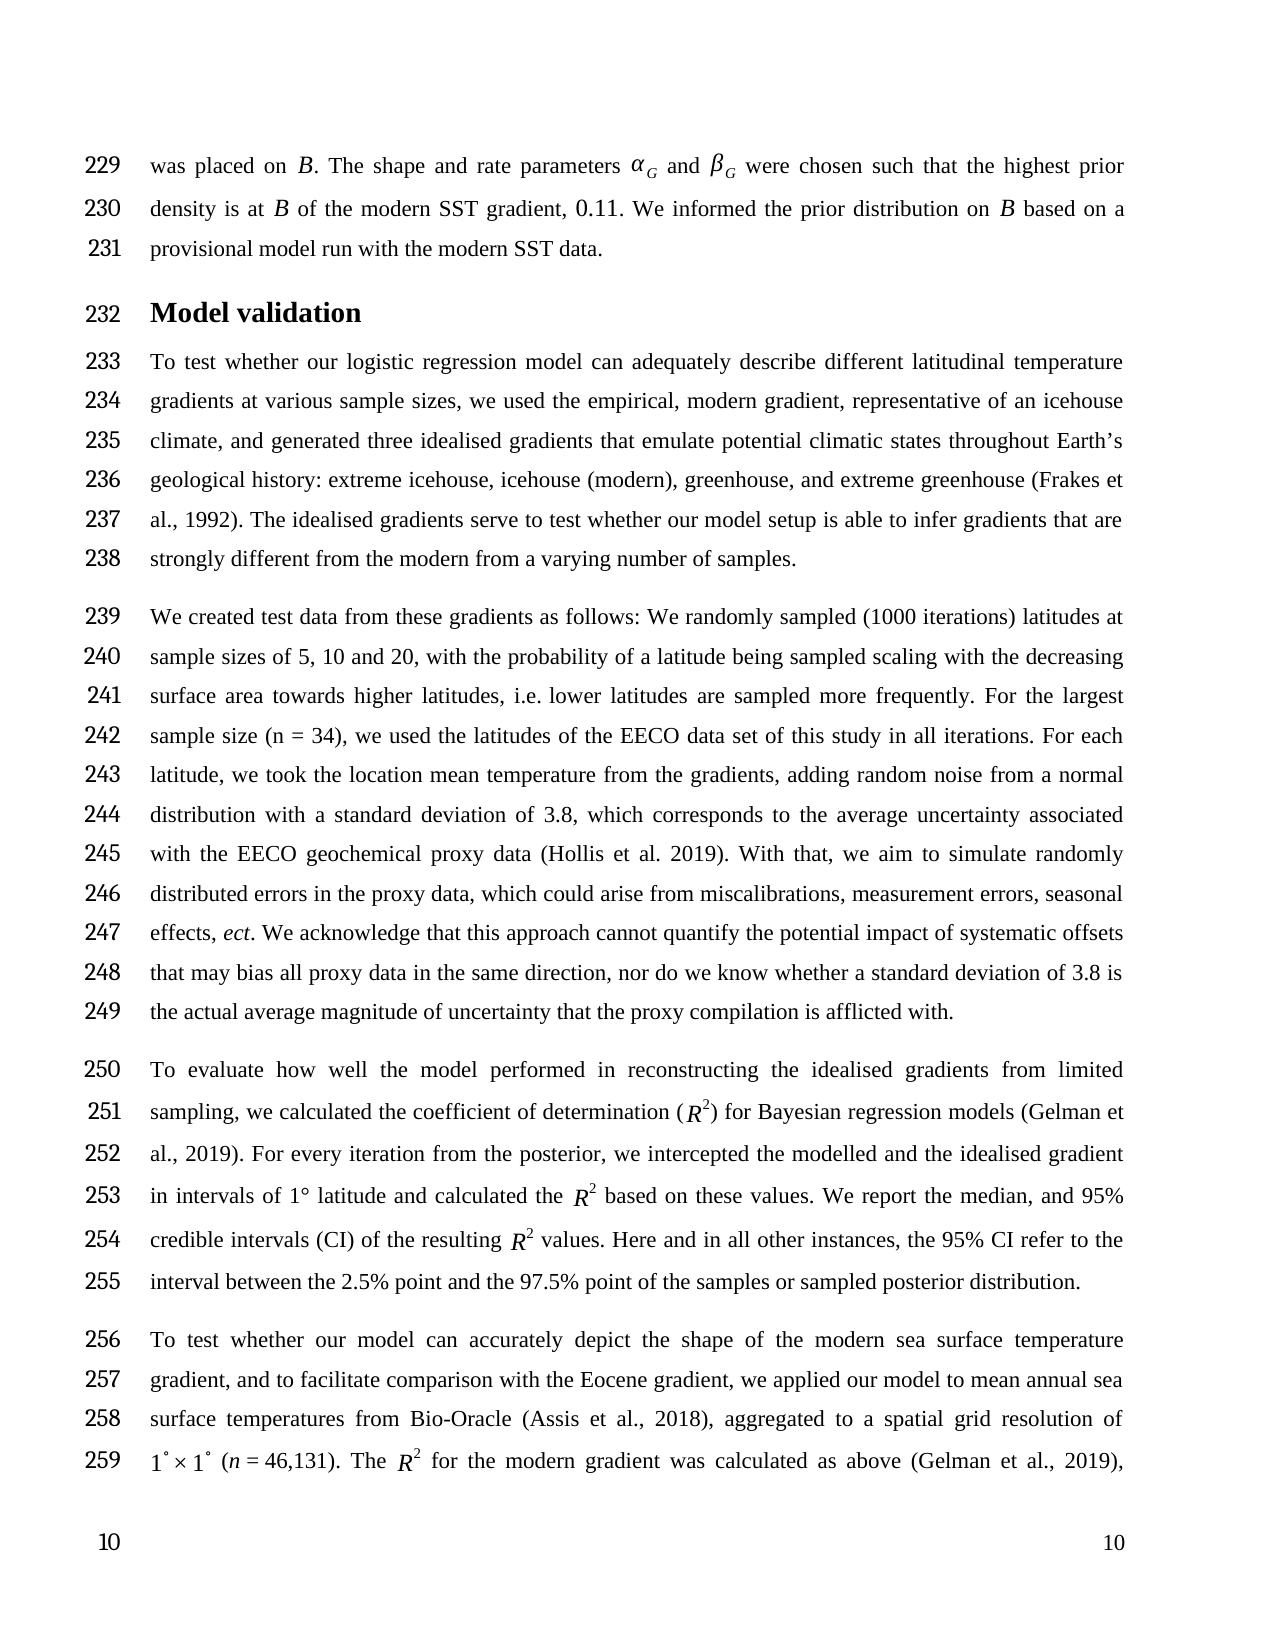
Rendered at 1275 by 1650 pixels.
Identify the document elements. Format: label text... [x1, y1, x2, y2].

text To evaluate how well the model performed in reconstructing the idealised gradients from limited sampling, we calculated the coefficient of determination () for Bayesian regression models (Gelman et al., 2019). For every iteration from the posterior, we intercepted the modelled and the idealised gradient in intervals of 1° latitude and calculated the based on these values. We report the median, and 95% credible intervals (CI) of the resulting values. Here and in all other instances, the 95% CI refer to the interval between the 2.5% point and the 97.5% point of the samples or sampled posterior distribution. [150, 1056, 1125, 1294]
text We created test data from these gradients as follows: We randomly sampled (1000 iterations) latitudes at sample sizes of 5, 10 and 20, with the probability of a latitude being sampled scaling with the decreasing surface area towards higher latitudes, i.e. lower latitudes are sampled more frequently. For the largest sample size (n = 34), we used the latitudes of the EECO data set of this study in all iterations. For each latitude, we took the location mean temperature from the gradients, adding random noise from a normal distribution with a standard deviation of 3.8, which corresponds to the average uncertainty associated with the EECO geochemical proxy data (Hollis et al. 2019). With that, we aim to simulate randomly distributed errors in the proxy data, which could arise from miscalibrations, measurement errors, seasonal effects, ect. We acknowledge that this approach cannot quantify the potential impact of systematic offsets that may bias all proxy data in the same direction, nor do we know whether a standard deviation of 3.8 is the actual average magnitude of uncertainty that the proxy compilation is afflicted with. [150, 603, 1125, 1024]
text To test whether our logistic regression model can adequately describe different latitudinal temperature gradients at various sample sizes, we used the empirical, modern gradient, representative of an icehouse climate, and generated three idealised gradients that emulate potential climatic states throughout Earth’s geological history: extreme icehouse, icehouse (modern), greenhouse, and extreme greenhouse (Frakes et al., 1992). The idealised gradients serve to test whether our model setup is able to infer gradients that are strongly different from the modern from a varying number of samples. [150, 348, 1125, 572]
subtitle Model validation [150, 296, 1125, 329]
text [150, 1326, 1125, 1476]
text was placed on . The shape and rate parameters and were chosen such that the highest prior density is at of the modern SST gradient, . We informed the prior distribution on based on a provisional model run with the modern SST data. [150, 150, 1125, 262]
